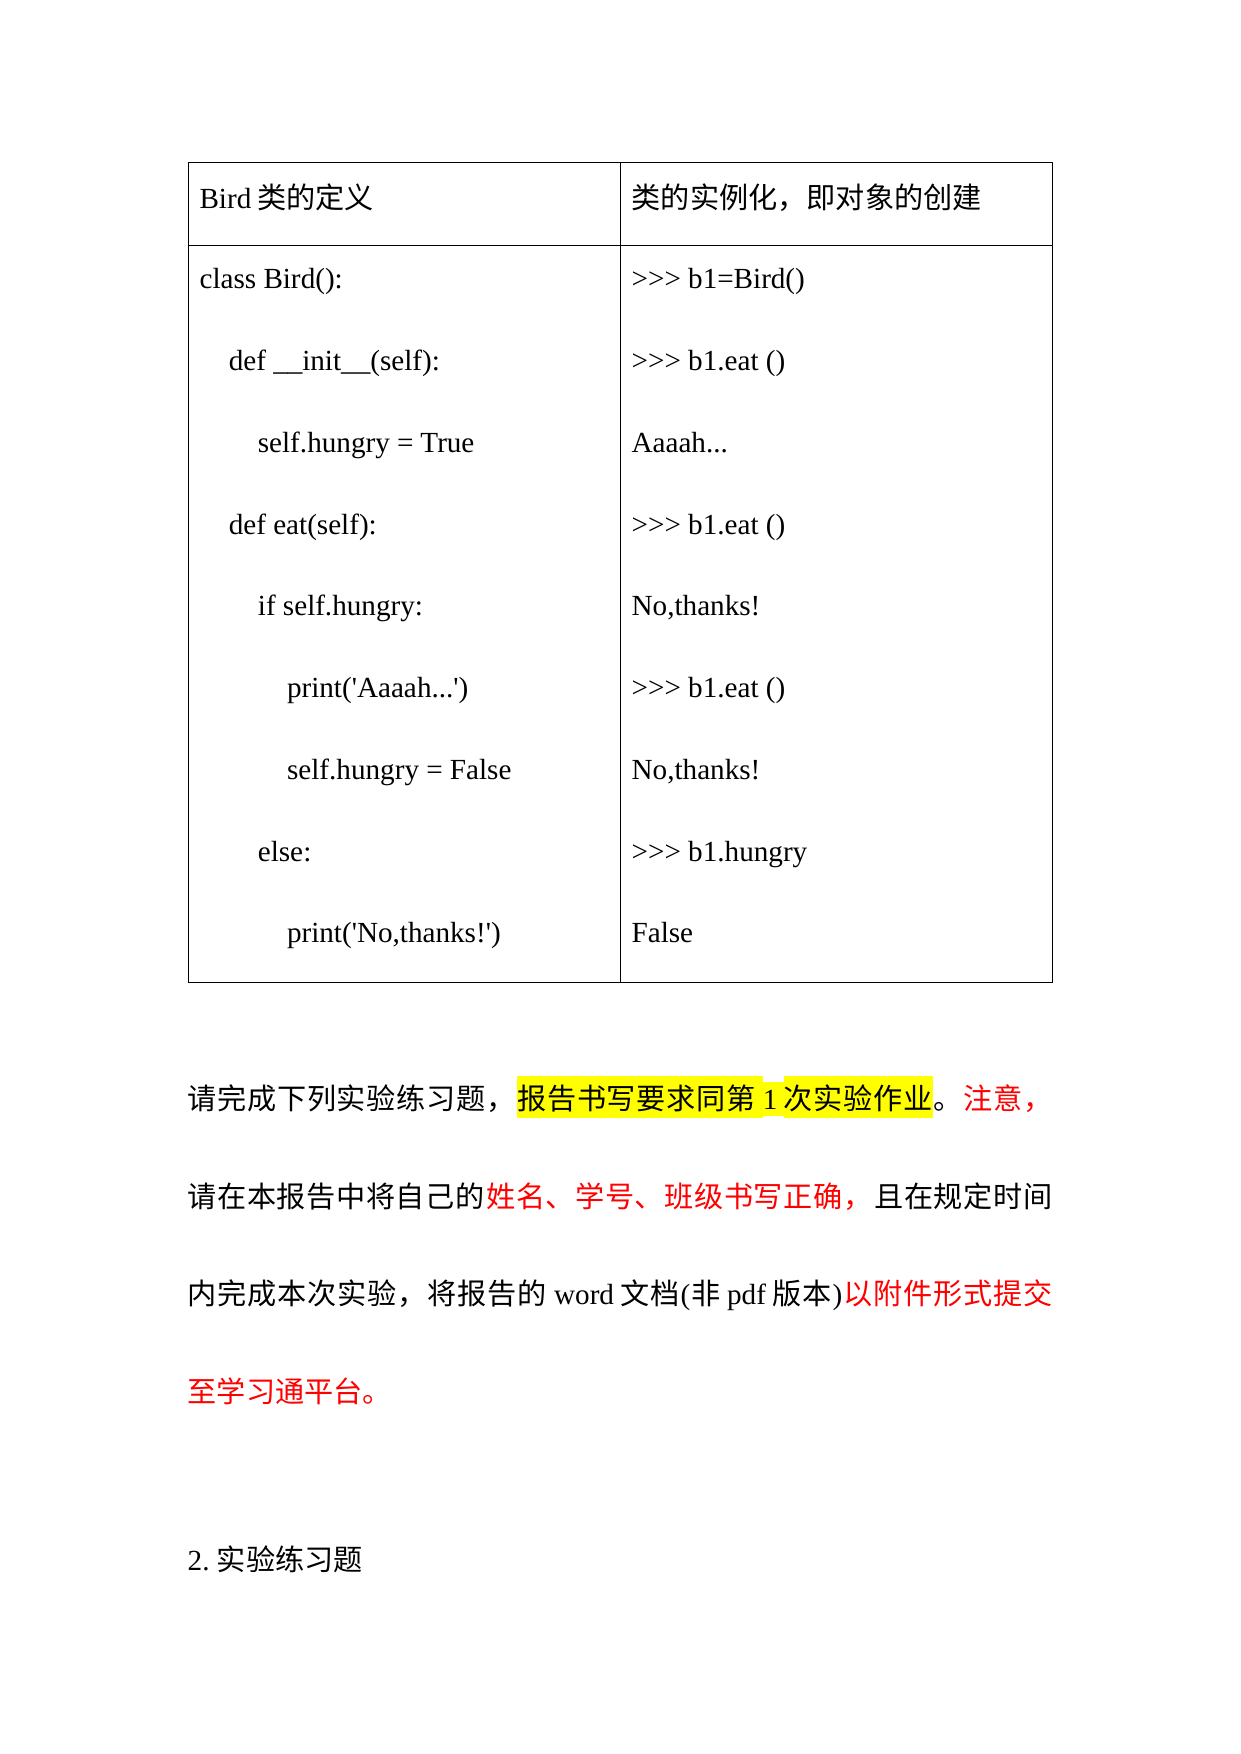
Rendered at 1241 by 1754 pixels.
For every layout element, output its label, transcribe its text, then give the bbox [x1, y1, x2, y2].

table_header 类的实例化，即对象的创建 [621, 163, 1052, 245]
table_cell class Bird(): def __init__(self): self.hungry = True def eat(self): if self.hungry: print('Aaaah...') self.hungry = False else: print('No,thanks!') [189, 246, 620, 982]
table_header Bird类的定义 [189, 163, 620, 245]
text 请完成下列实验练习题，报告书写要求同第1次实验作业。注意，请在本报告中将自己的姓名、学号、班级书写正确，且在规定时间内完成本次实验，将报告的word文档(非pdf版本)以附件形式提交至学习通平台。 [187, 1064, 1053, 1422]
table_cell >>> b1=Bird() >>> b1.eat () Aaaah... >>> b1.eat () No,thanks! >>> b1.eat () No,thanks! >>> b1.hungry False [621, 246, 1052, 982]
text 2. 实验练习题 [187, 1525, 1053, 1590]
